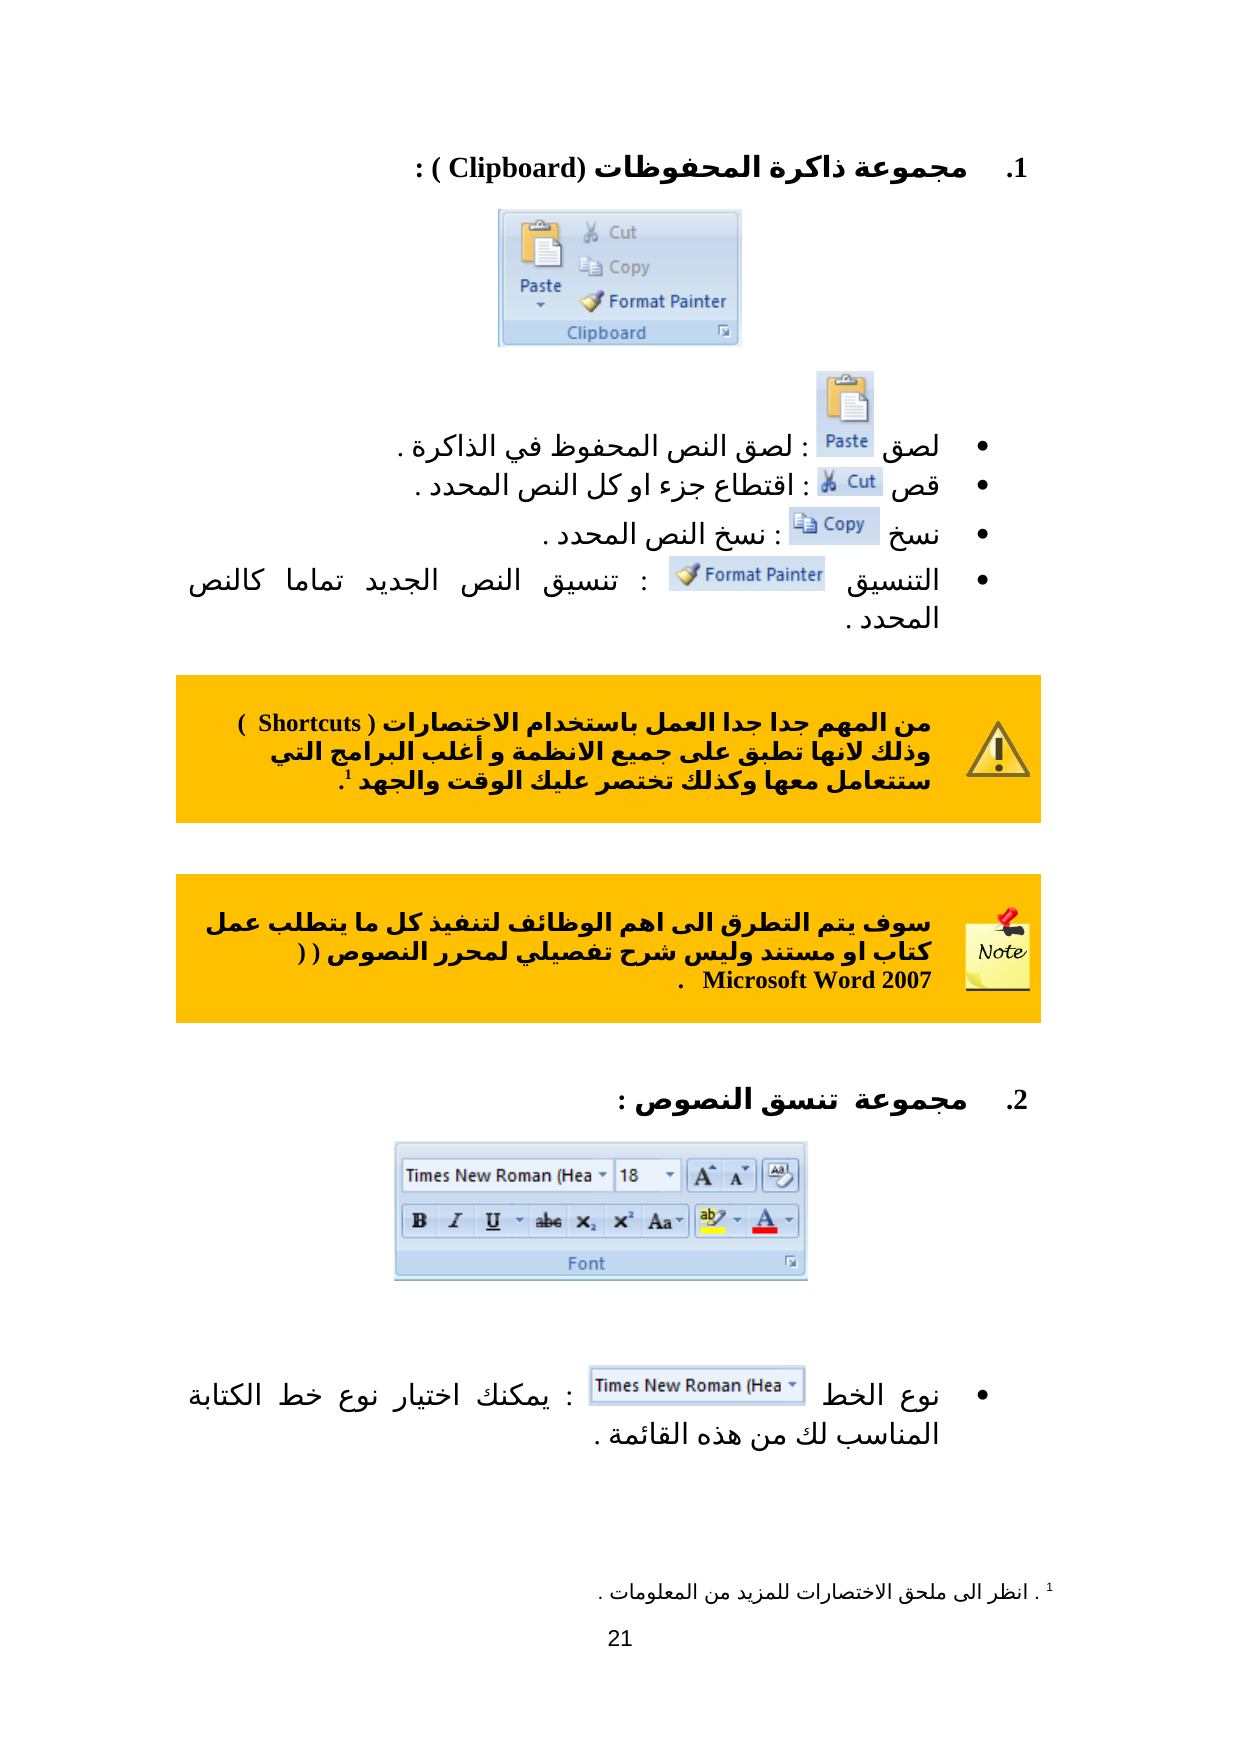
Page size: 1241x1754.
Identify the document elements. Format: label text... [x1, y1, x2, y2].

picture [817, 467, 884, 496]
list نوع الخط : يمكنك اختيار نوع خط الكتابة المناسب لك من هذه القائمة . [187, 1365, 978, 1451]
picture [965, 907, 1030, 991]
picture [966, 721, 1030, 777]
table_header [943, 874, 1041, 1023]
list مجموعة ذاكرة المحفوظات (Clipboard ) : [187, 150, 1006, 183]
picture [816, 371, 875, 457]
picture [394, 1141, 809, 1281]
list لصق : لصق النص المحفوظ في الذاكرة . [187, 372, 978, 463]
picture [588, 1365, 806, 1406]
picture [789, 507, 880, 545]
picture [498, 209, 742, 347]
table_header من المهم جدا جدا العمل باستخدام الاختصارات ( Shortcuts ) وذلك لانها تطبق على جميع الانظمة و أغلب البرامج التي ستتعامل معها وكذلك تختصر عليك الوقت والجهد . [176, 675, 943, 823]
list التنسيق : تنسيق النص الجديد تماما كالنص المحدد . [187, 556, 978, 635]
list نسخ : نسخ النص المحدد . [187, 507, 978, 551]
table_header سوف يتم التطرق الى اهم الوظائف لتنفيذ كل ما يتطلب عمل كتاب او مستند وليس شرح تفصيلي لمحرر النصوص ( ( Microsoft Word 2007 . [176, 874, 943, 1023]
list قص : اقتطاع جزء او كل النص المحدد . [187, 468, 978, 502]
list مجموعة تنسق النصوص : [187, 1082, 1006, 1116]
table_header [943, 675, 1041, 823]
picture [669, 556, 826, 591]
